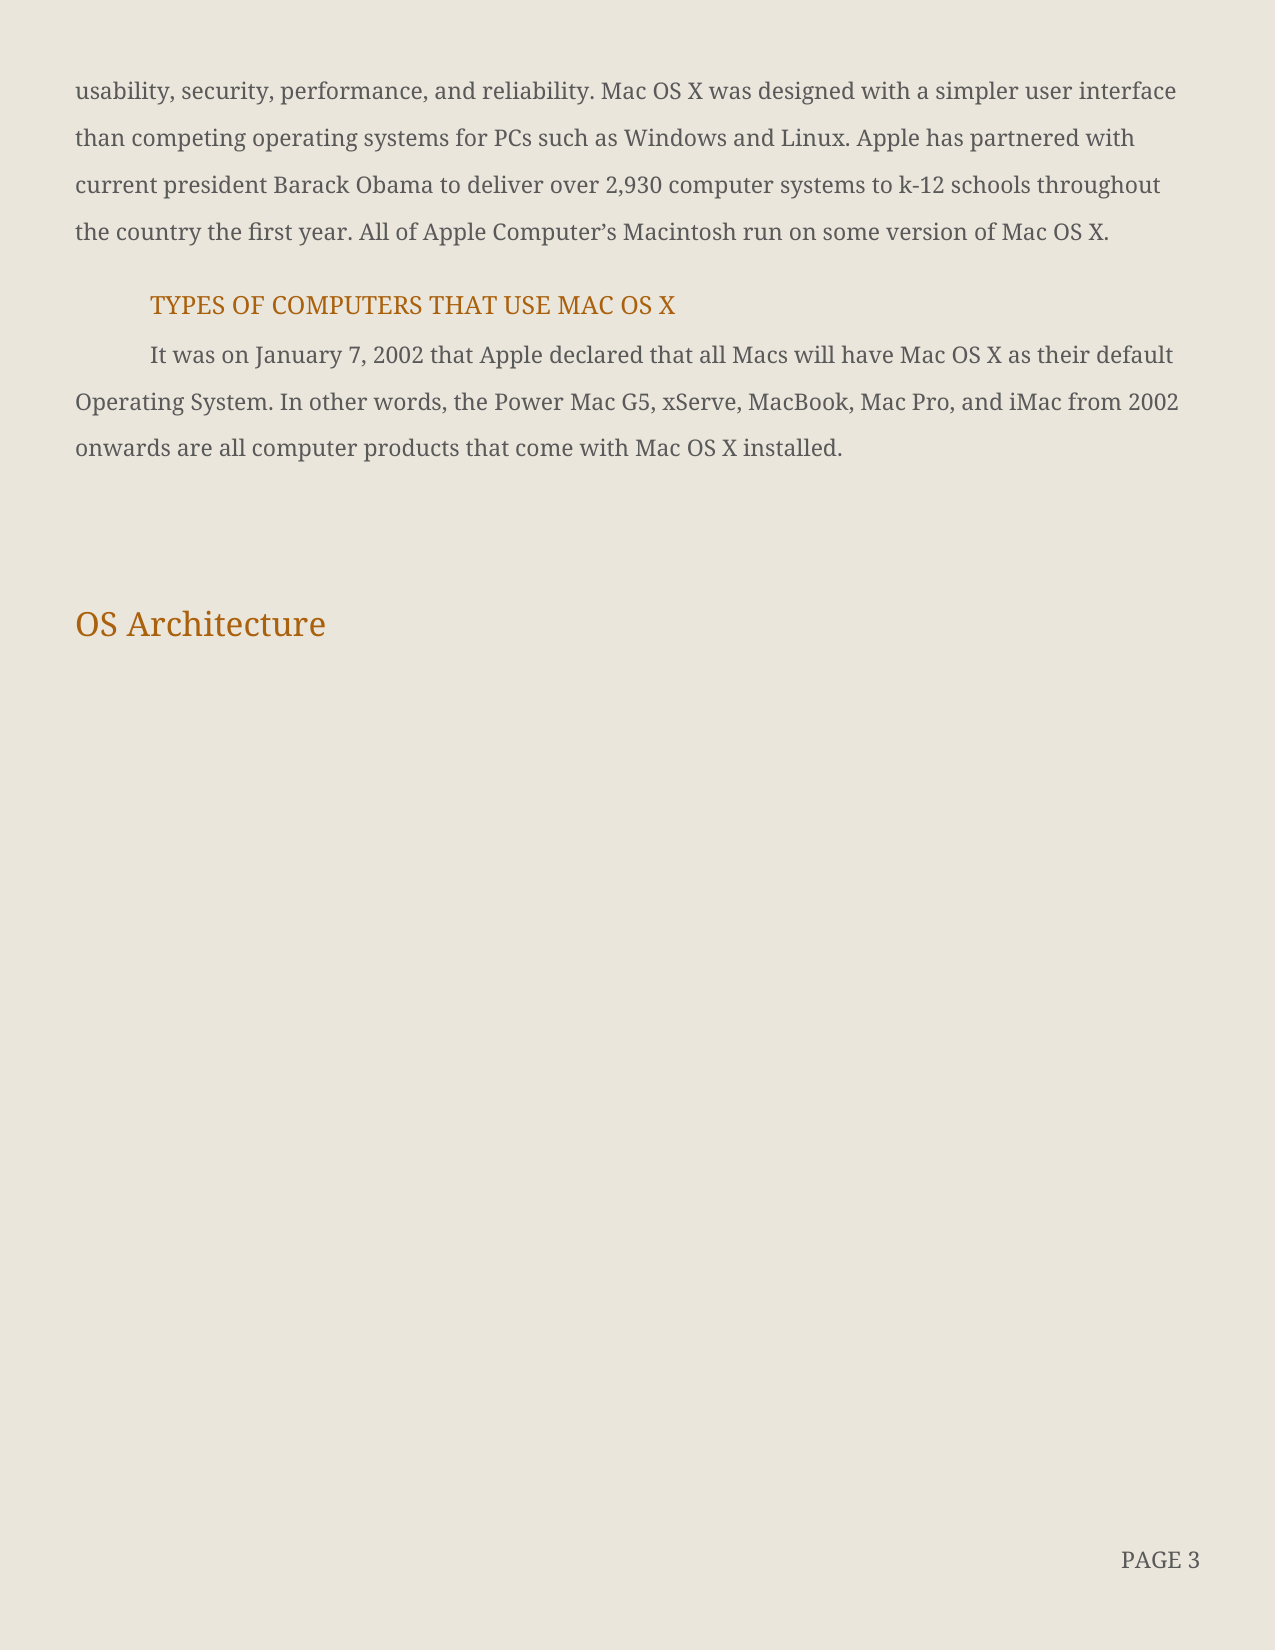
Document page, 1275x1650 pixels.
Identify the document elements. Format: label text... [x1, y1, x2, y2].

subtitle OS Architecture [75, 601, 1200, 646]
subtitle types of computers that use mac os x [75, 287, 1200, 322]
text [75, 75, 1200, 247]
text It was on January 7, 2002 that Apple declared that all Macs will have Mac OS X as their default Operating System. In other words, the Power Mac G5, xServe, MacBook, Mac Pro, and iMac from 2002 onwards are all computer products that come with Mac OS X installed. [75, 338, 1200, 463]
